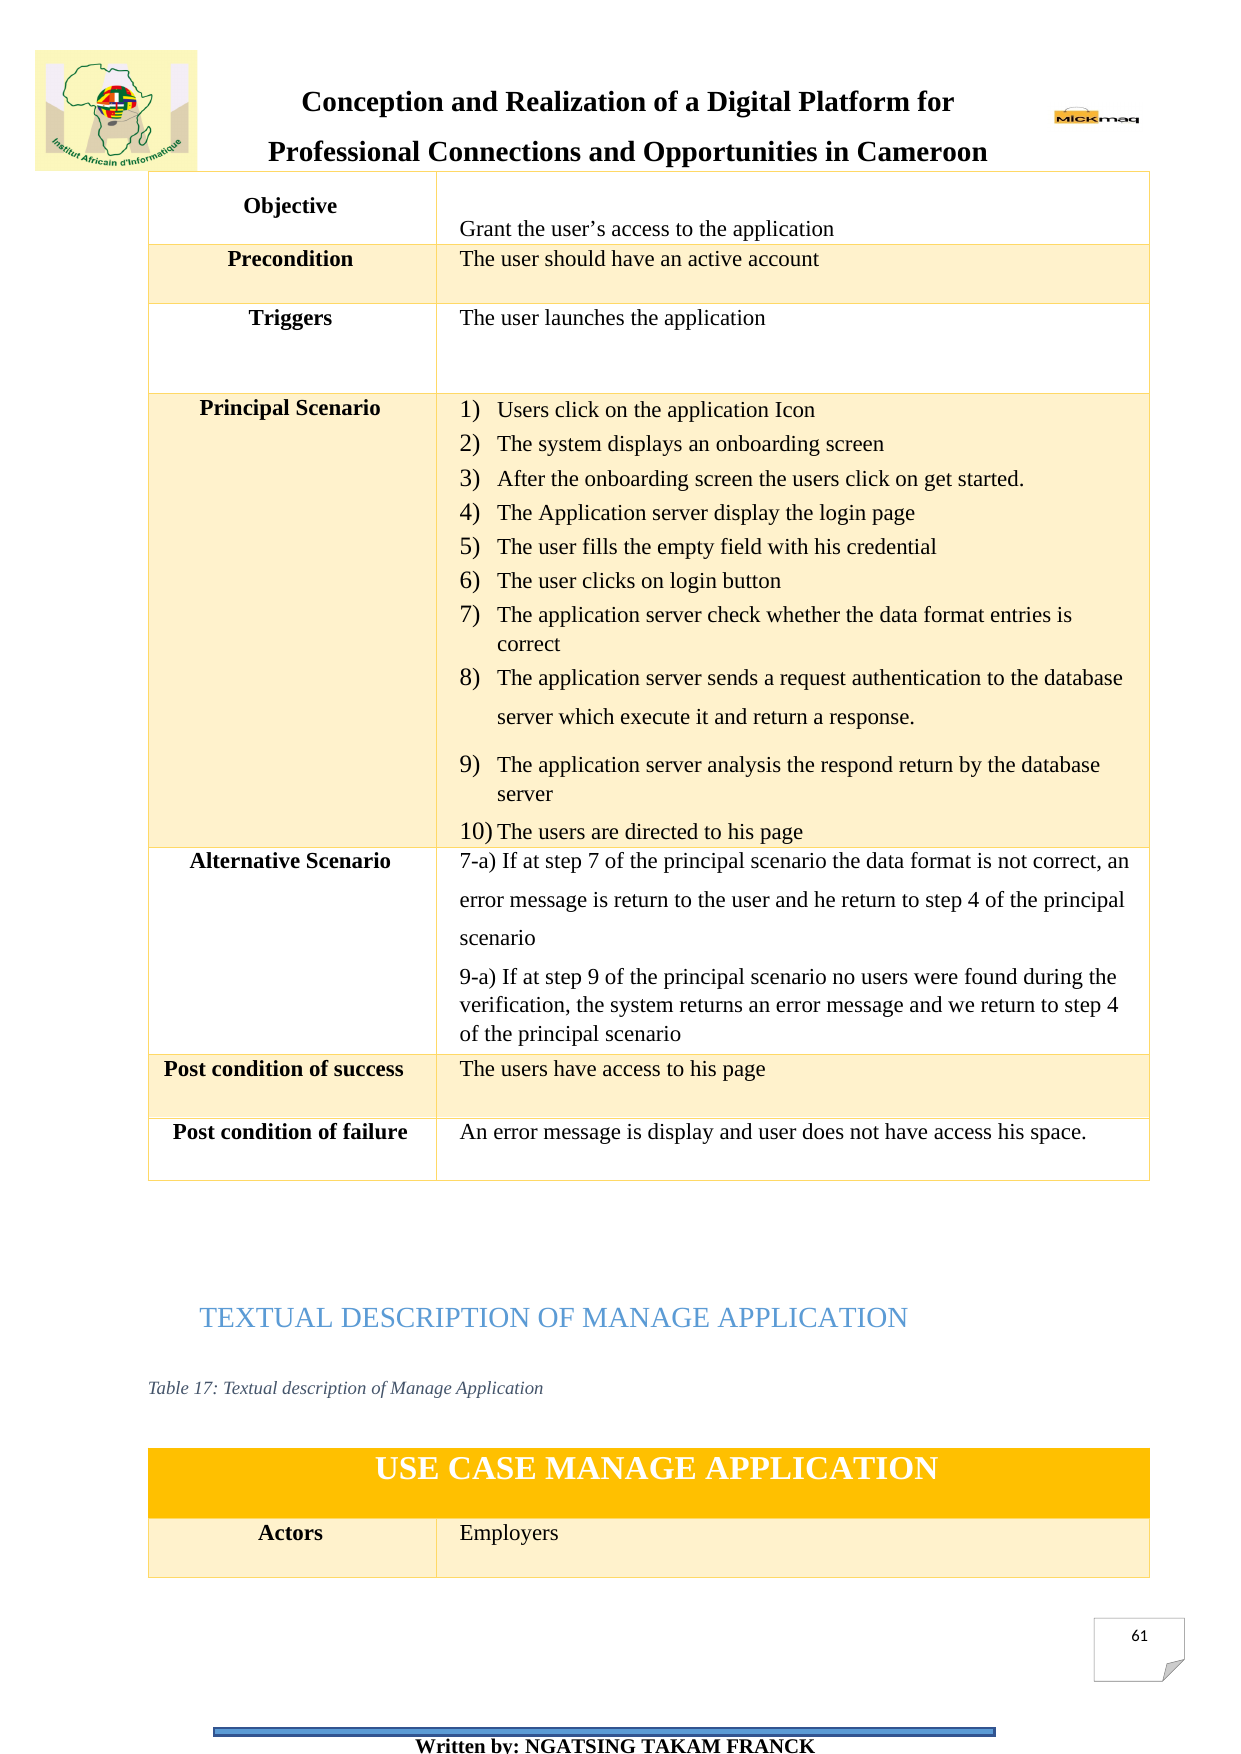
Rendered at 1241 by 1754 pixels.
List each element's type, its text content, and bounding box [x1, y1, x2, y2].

table_cell Actors [149, 1519, 436, 1577]
table_cell Triggers [149, 304, 436, 393]
table_cell Post condition of failure [149, 1119, 436, 1180]
table_cell 7-a) If at step 7 of the principal scenario the data format is not correct, an error message is return to the user and he return to step 4 of the principal scenario 9-a) If at step 9 of the principal scenario no users were found during the verification, the system returns an error message and we return to step 4 of the principal scenario [437, 848, 1149, 1054]
table_cell Employers [437, 1519, 1149, 1577]
table_cell Post condition of success [149, 1055, 436, 1117]
table_header USE CASE MANAGE APPLICATION [149, 1449, 1149, 1518]
table_cell Precondition [149, 245, 436, 303]
table_cell The user should have an active account [437, 245, 1149, 303]
table_cell Alternative Scenario [149, 848, 436, 1054]
picture [1047, 102, 1143, 132]
table_cell Principal Scenario [149, 394, 436, 847]
subtitle TEXTUAL DESCRIPTION OF MANAGE APPLICATION [199, 1300, 1093, 1333]
table_cell Objective [149, 172, 436, 244]
table_cell Users click on the application Icon The system displays an onboarding screen After the onboarding screen the users click on get started. The Application server display the login page The user fills the empty field with his credential The user clicks on login button The application server check whether the data format entries is correct The application server sends a request authentication to the database server which execute it and return a response. The application server analysis the respond return by the database server The users are directed to his page [437, 394, 1149, 847]
table_cell The users have access to his page [437, 1055, 1149, 1117]
table_cell The user launches the application [437, 304, 1149, 393]
table_cell An error message is display and user does not have access his space. [437, 1119, 1149, 1180]
table_cell Grant the user’s access to the application [437, 172, 1149, 244]
picture [35, 50, 198, 171]
